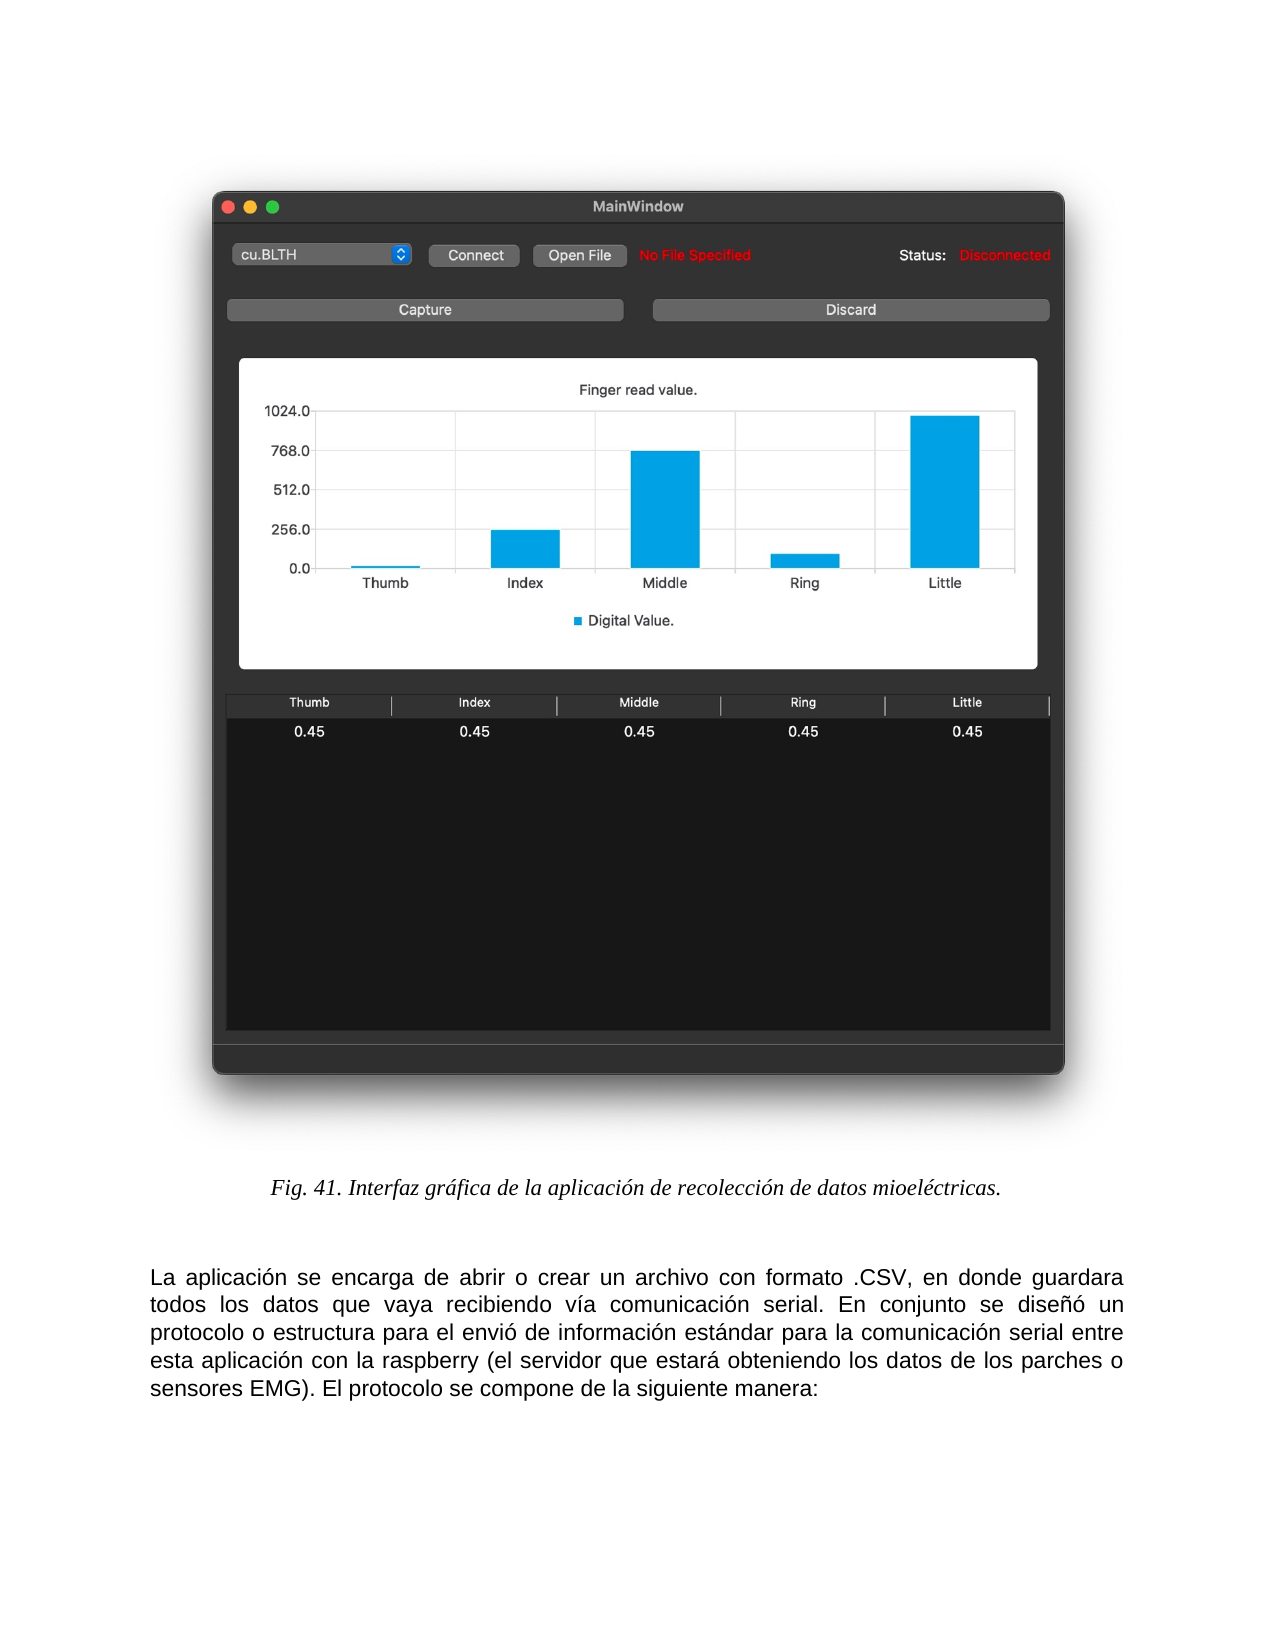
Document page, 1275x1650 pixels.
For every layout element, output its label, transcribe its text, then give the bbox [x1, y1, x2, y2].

text Fig. 41. Interfaz gráfica de la aplicación de recolección de datos mioeléctricas. [150, 1174, 1125, 1201]
picture [150, 150, 1125, 1156]
text La aplicación se encarga de abrir o crear un archivo con formato .CSV, en donde guardara todos los datos que vaya recibiendo vía comunicación serial. En conjunto se diseñó un protocolo o estructura para el envió de información estándar para la comunicación serial entre esta aplicación con la raspberry (el servidor que estará obteniendo los datos de los parches o sensores EMG). El protocolo se compone de la siguiente manera: [150, 1263, 1125, 1402]
